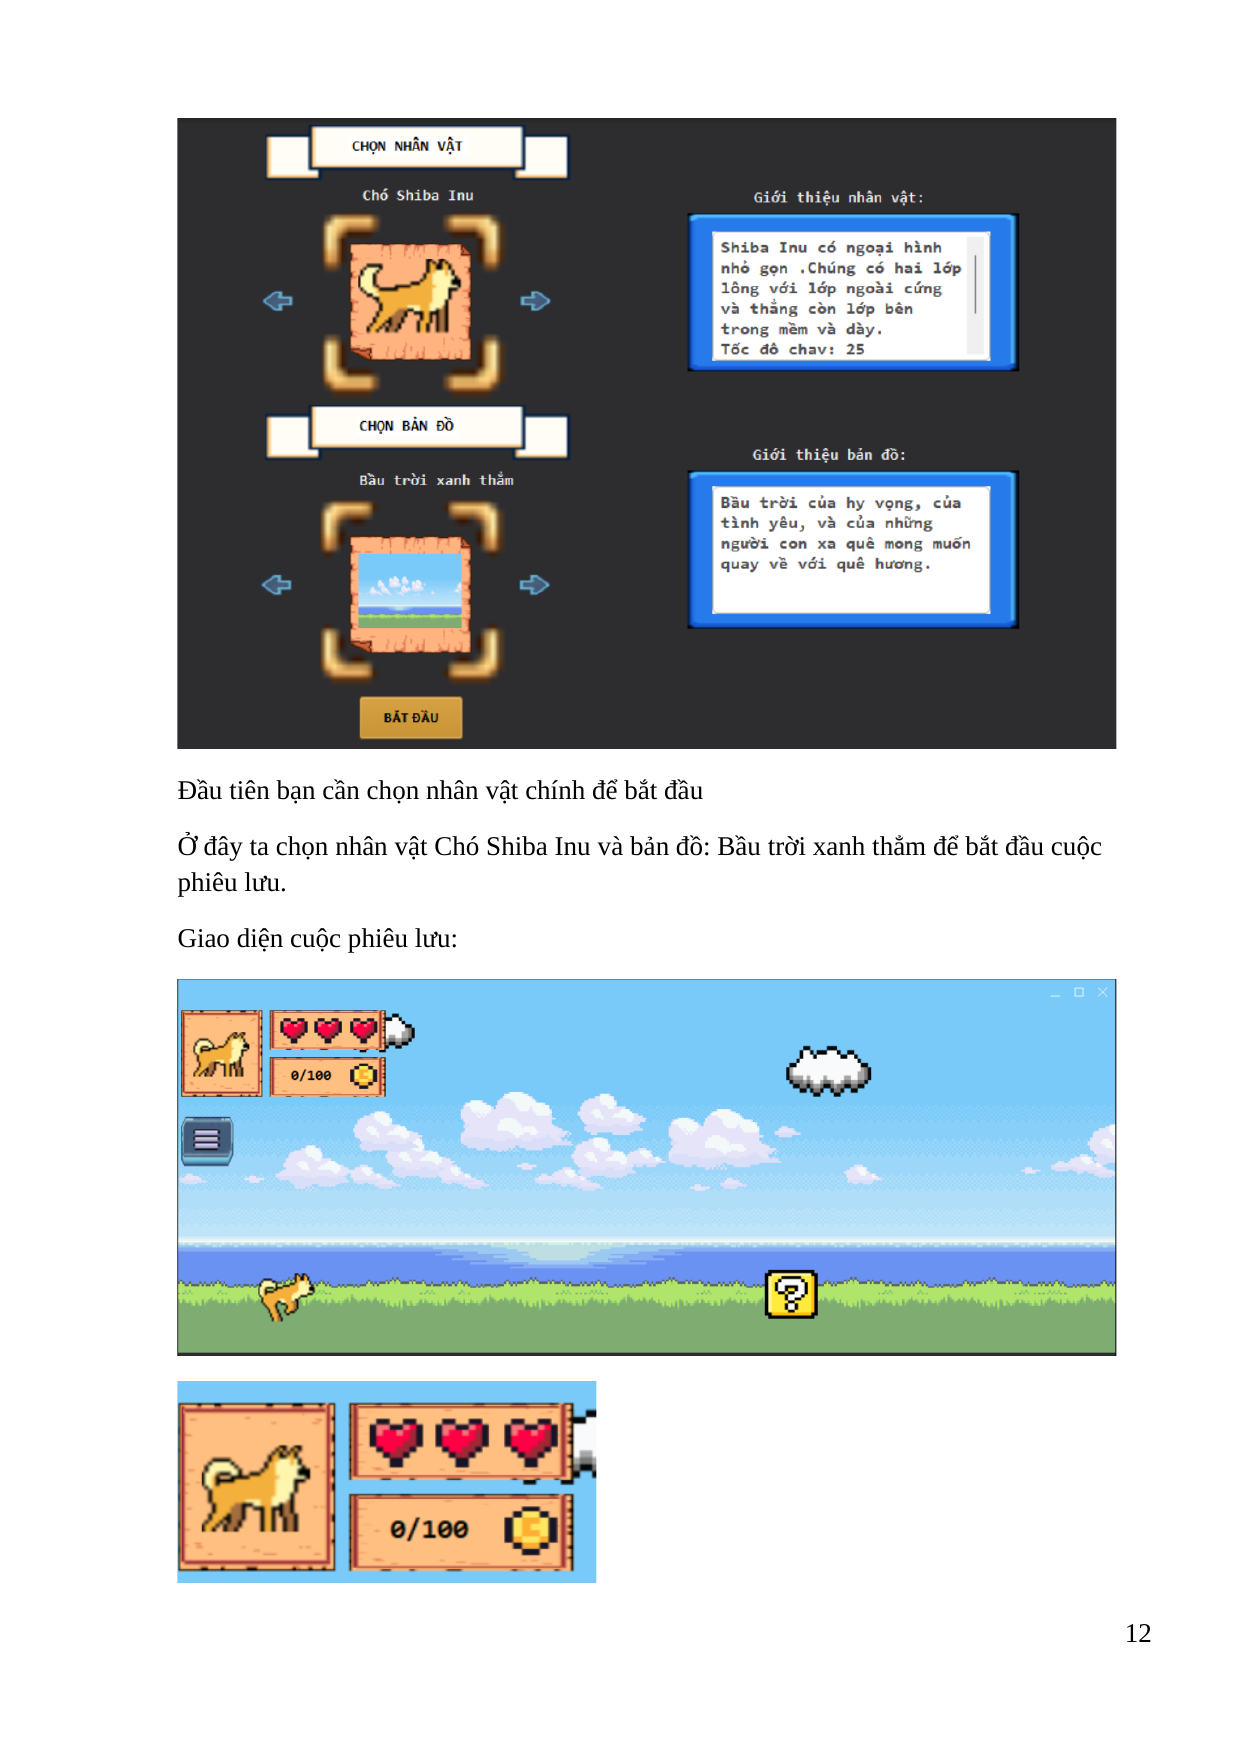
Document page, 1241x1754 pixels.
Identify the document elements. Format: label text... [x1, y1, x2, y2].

picture [177, 979, 1117, 1356]
text Giao diện cuộc phiêu lưu: [177, 923, 1152, 954]
text Ở đây ta chọn nhân vật Chó Shiba Inu và bản đồ: Bầu trời xanh thẳm để bắt đầu cuộc phiêu lưu. [177, 830, 1152, 897]
picture [177, 118, 1117, 749]
text Đầu tiên bạn cần chọn nhân vật chính để bắt đầu [177, 774, 1152, 805]
picture [177, 1381, 597, 1583]
